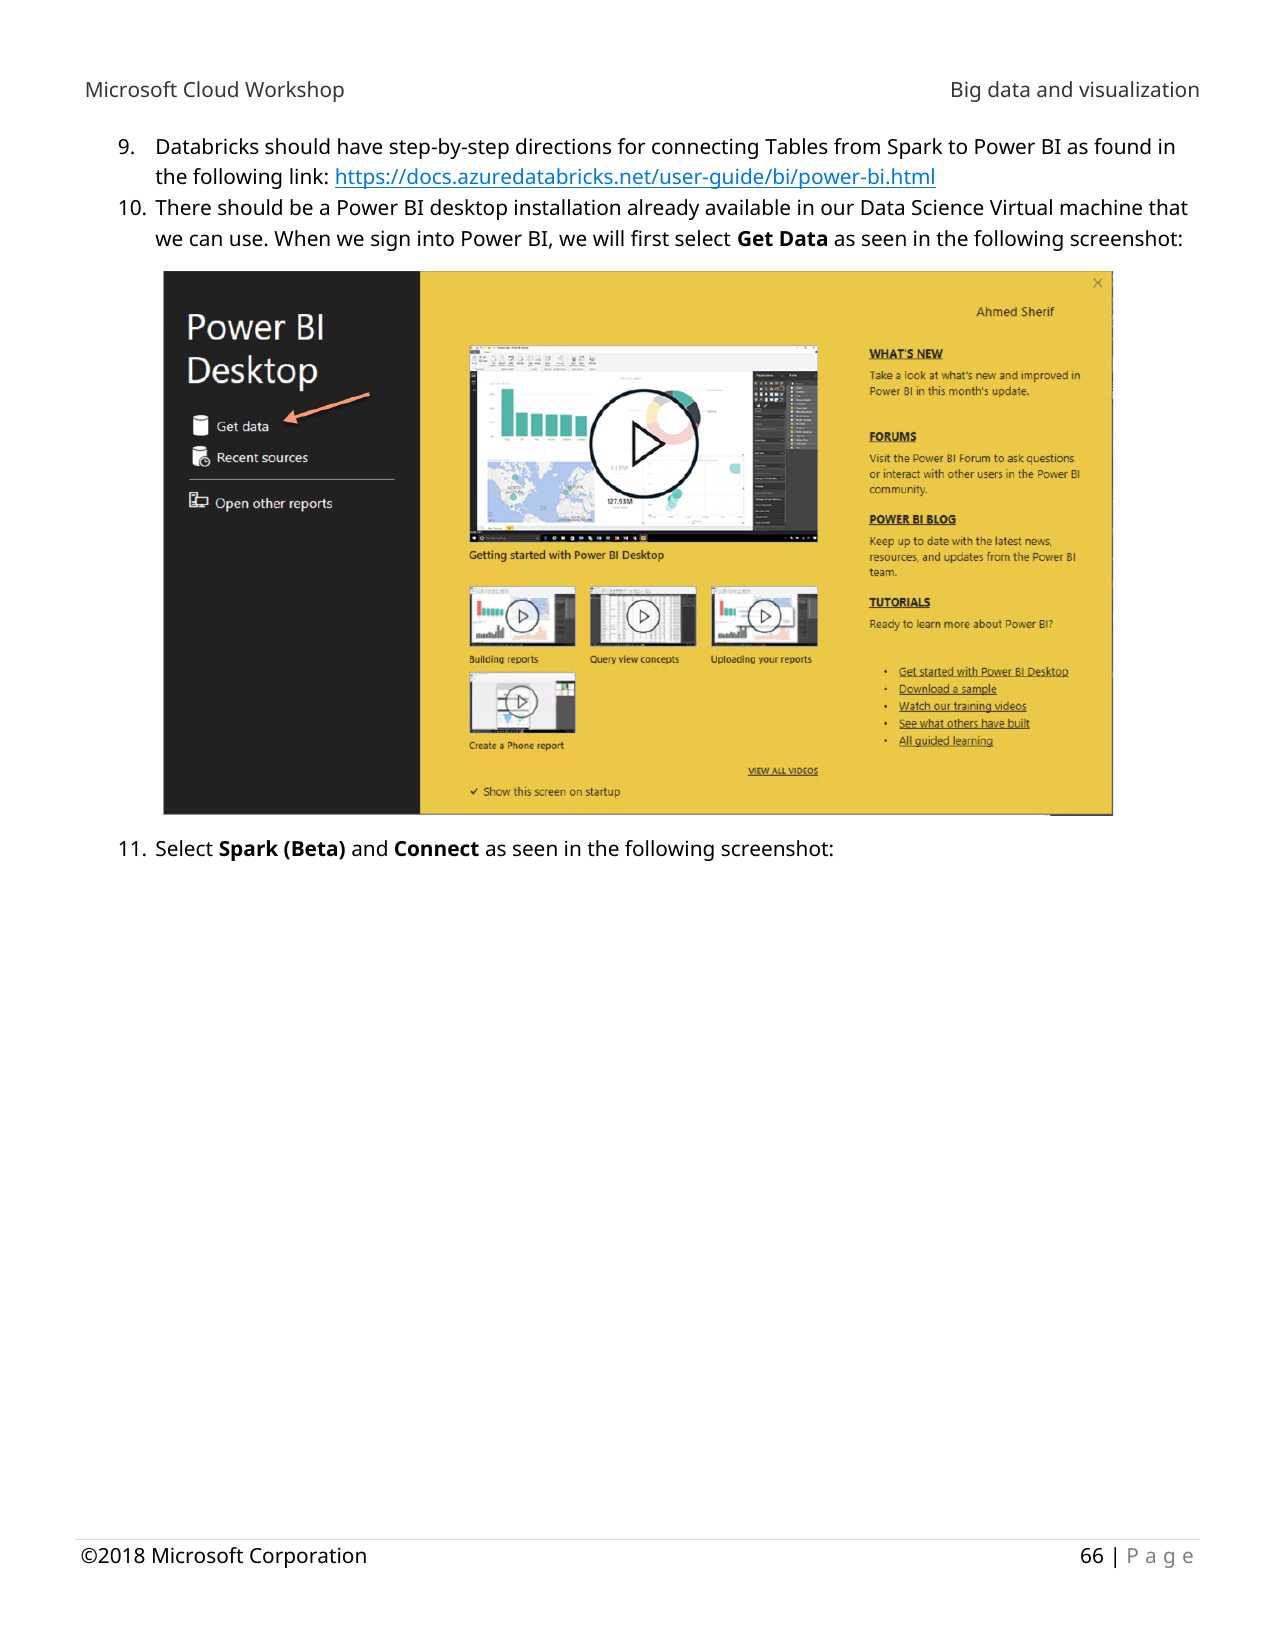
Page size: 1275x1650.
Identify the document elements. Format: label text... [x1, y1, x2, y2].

list There should be a Power BI desktop installation already available in our Data Science Virtual machine that we can use. When we sign into Power BI, we will first select Get Data as seen in the following screenshot: [118, 193, 1200, 252]
list Select Spark (Beta) and Connect as seen in the following screenshot: [118, 834, 1200, 863]
picture [162, 271, 1114, 816]
list Databricks should have step-by-step directions for connecting Tables from Spark to Power BI as found in the following link: https://docs.azuredatabricks.net/user-guide/bi/power-bi.html [118, 132, 1200, 191]
